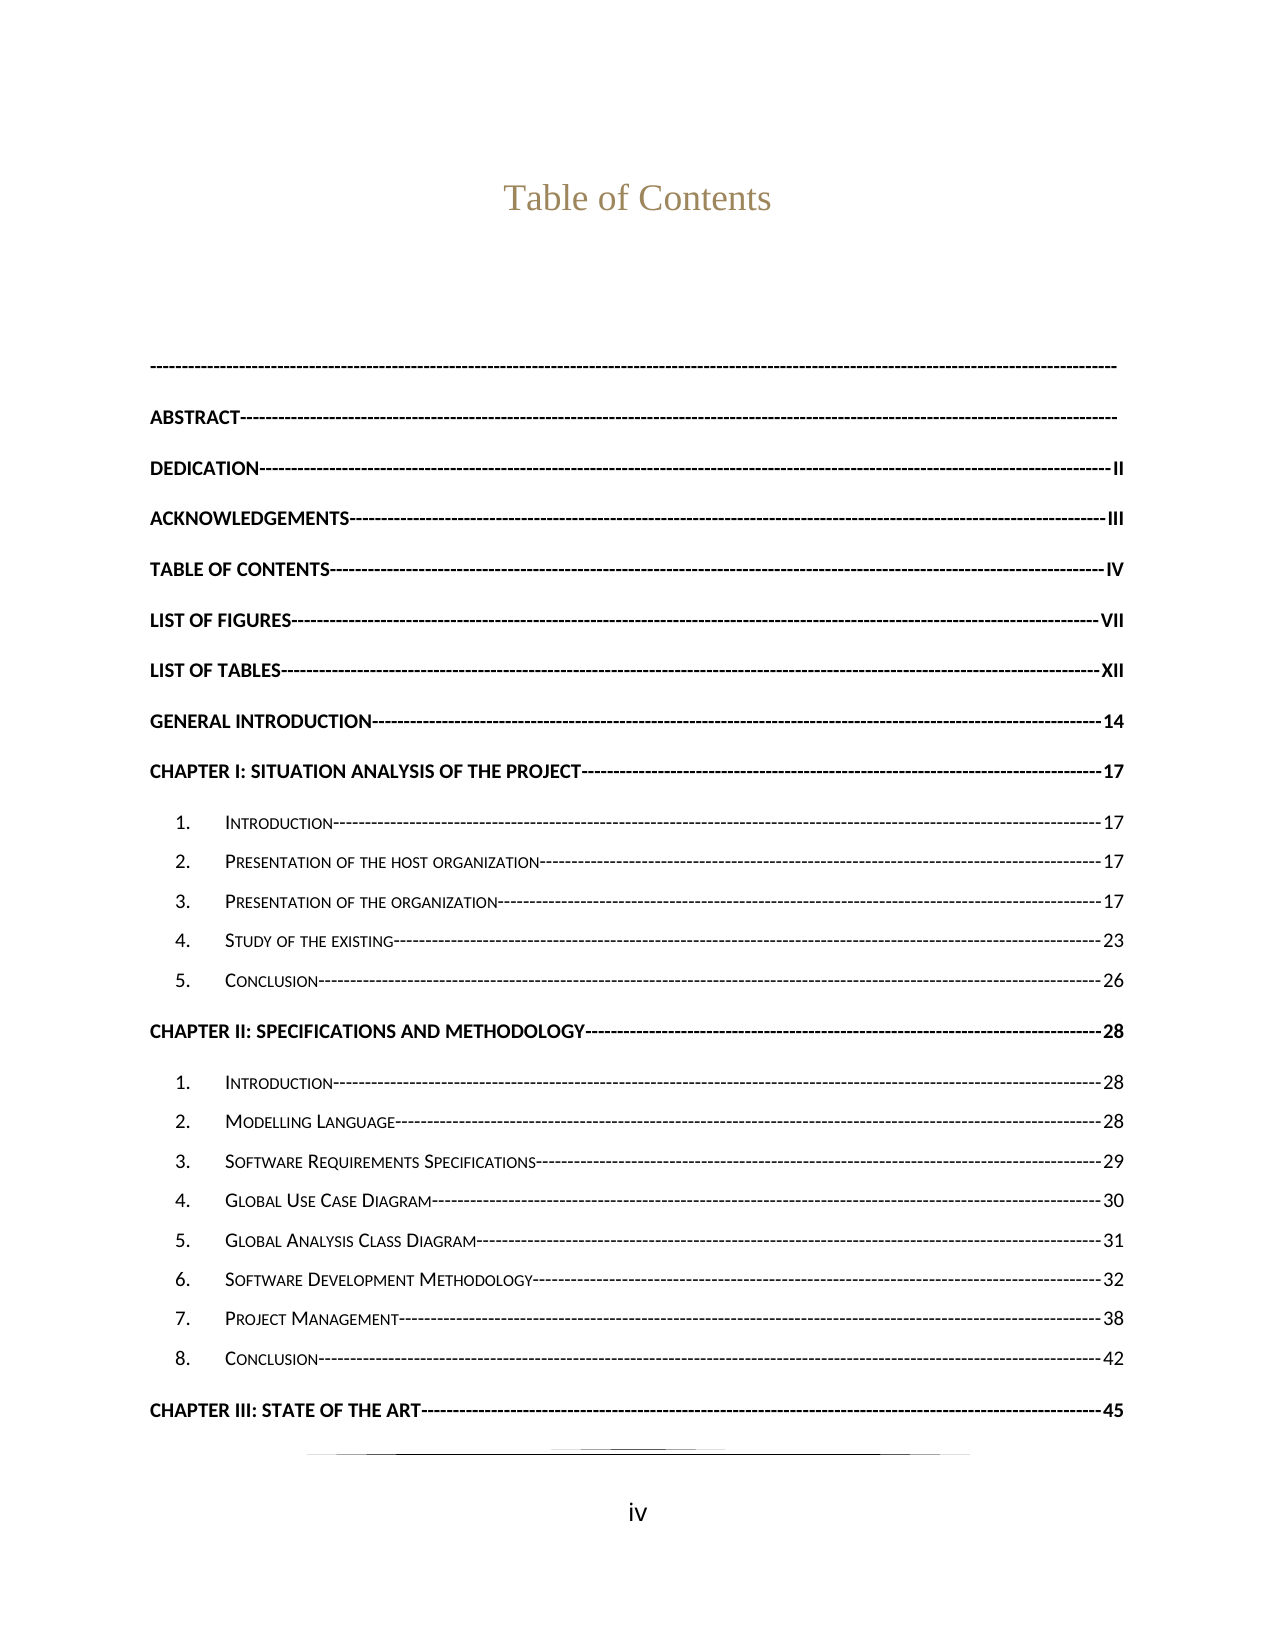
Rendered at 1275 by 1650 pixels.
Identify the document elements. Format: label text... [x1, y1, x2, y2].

subtitle Table of Contents [150, 175, 1125, 218]
